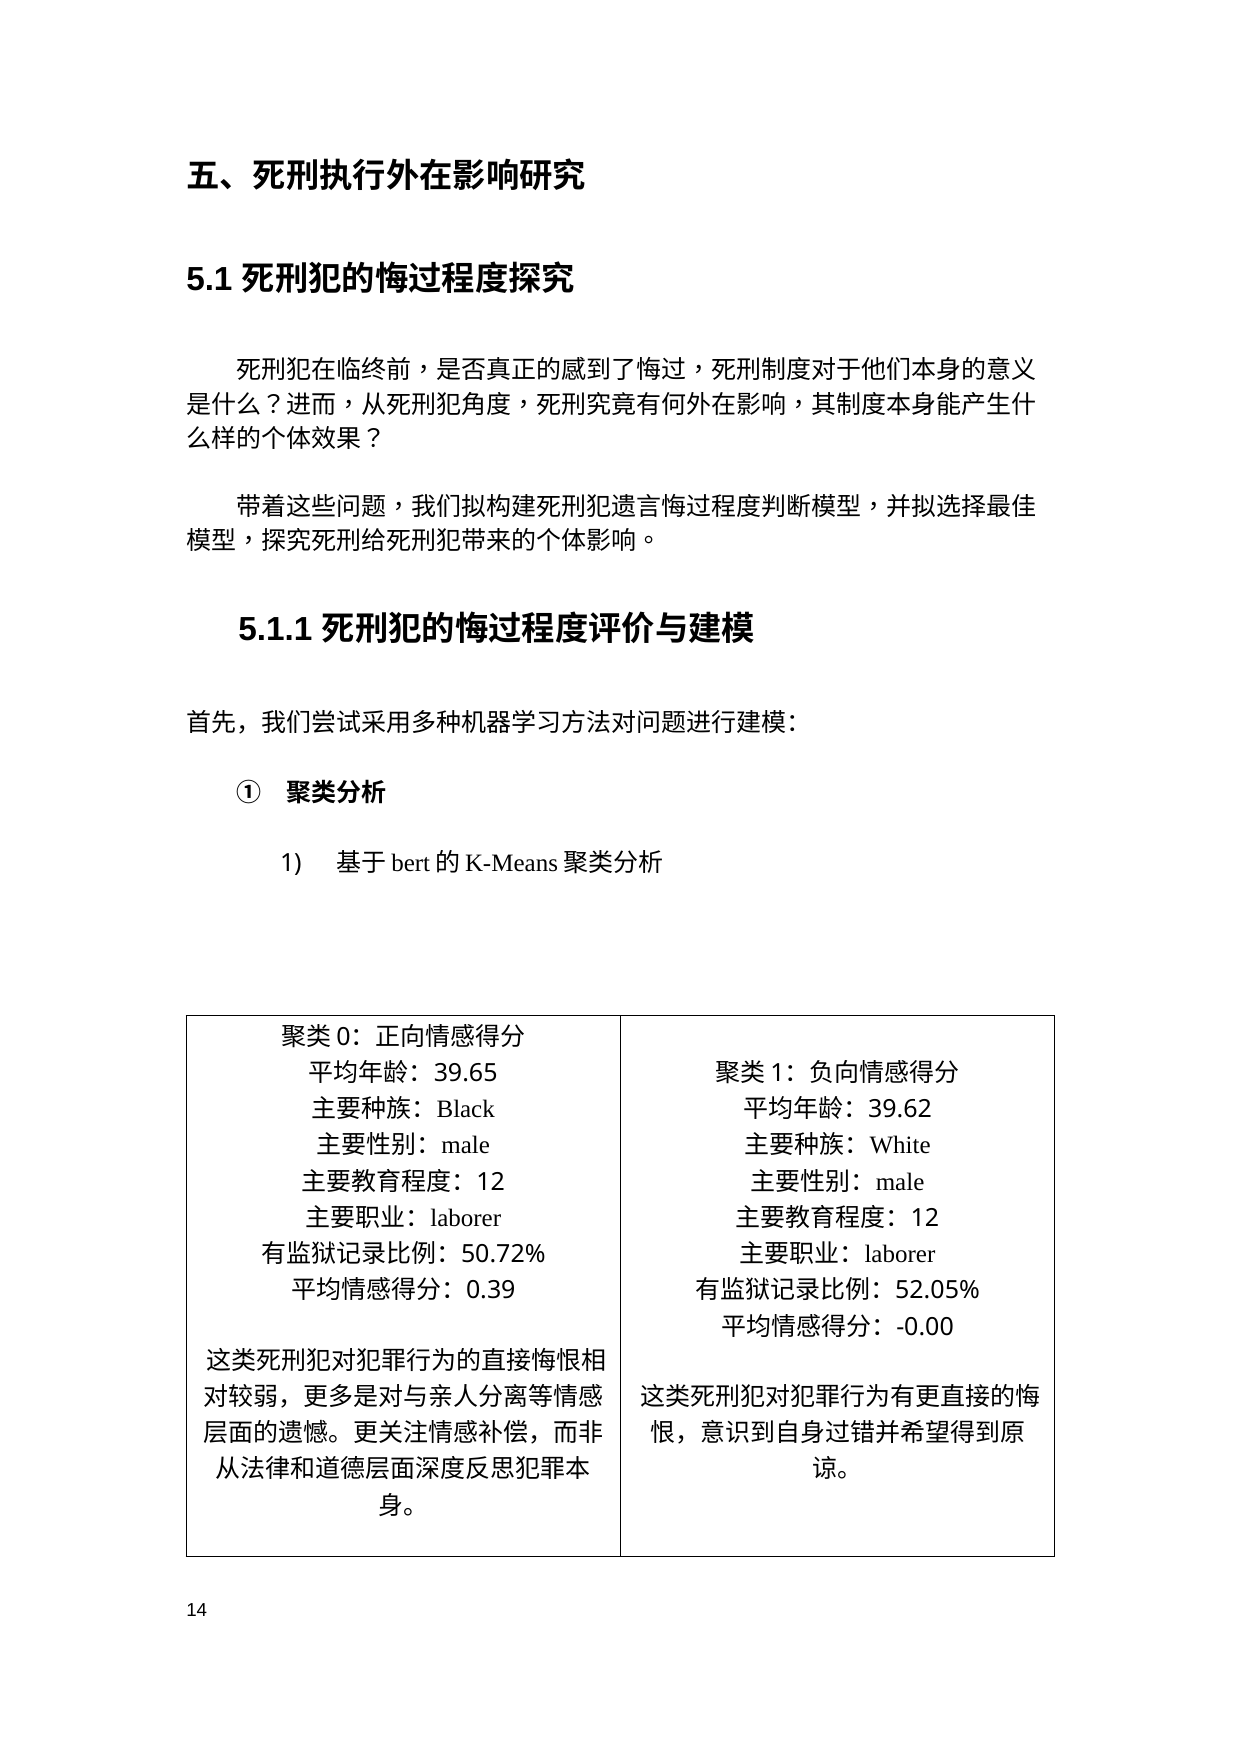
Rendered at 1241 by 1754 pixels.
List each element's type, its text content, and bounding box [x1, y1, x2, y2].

subtitle 五、死刑执行外在影响研究 [186, 149, 1054, 197]
text 死刑犯在临终前，是否真正的感到了悔过，死刑制度对于他们本身的意义是什么？进而，从死刑犯角度，死刑究竟有何外在影响，其制度本身能产生什么样的个体效果？ [186, 352, 1054, 454]
subtitle 5.1 死刑犯的悔过程度探究 [186, 259, 1054, 297]
list 基于bert的K-Means聚类分析 [230, 843, 1054, 879]
text 带着这些问题，我们拟构建死刑犯遗言悔过程度判断模型，并拟选择最佳模型，探究死刑给死刑犯带来的个体影响。 [186, 488, 1054, 557]
list 聚类分析 [186, 772, 1054, 808]
table_header 聚类0：正向情感得分 平均年龄：39.65 主要种族：Black 主要性别：male 主要教育程度：12 主要职业：laborer 有监狱记录比例：50.72% 平均情感得分：0.39 这类死刑犯对犯罪行为的直接悔恨相对较弱，更多是对与亲人分离等情感层面的遗憾。更关注情感补偿，而非从法律和道德层面深度反思犯罪本身。 [187, 1016, 620, 1556]
table_header 聚类1：负向情感得分 平均年龄：39.62 主要种族：White 主要性别：male 主要教育程度：12 主要职业：laborer 有监狱记录比例：52.05% 平均情感得分：-0.00 这类死刑犯对犯罪行为有更直接的悔恨，意识到自身过错并希望得到原谅。 [621, 1016, 1054, 1556]
text 首先，我们尝试采用多种机器学习方法对问题进行建模： [186, 702, 1054, 738]
subtitle 5.1.1 死刑犯的悔过程度评价与建模 [186, 609, 1054, 647]
